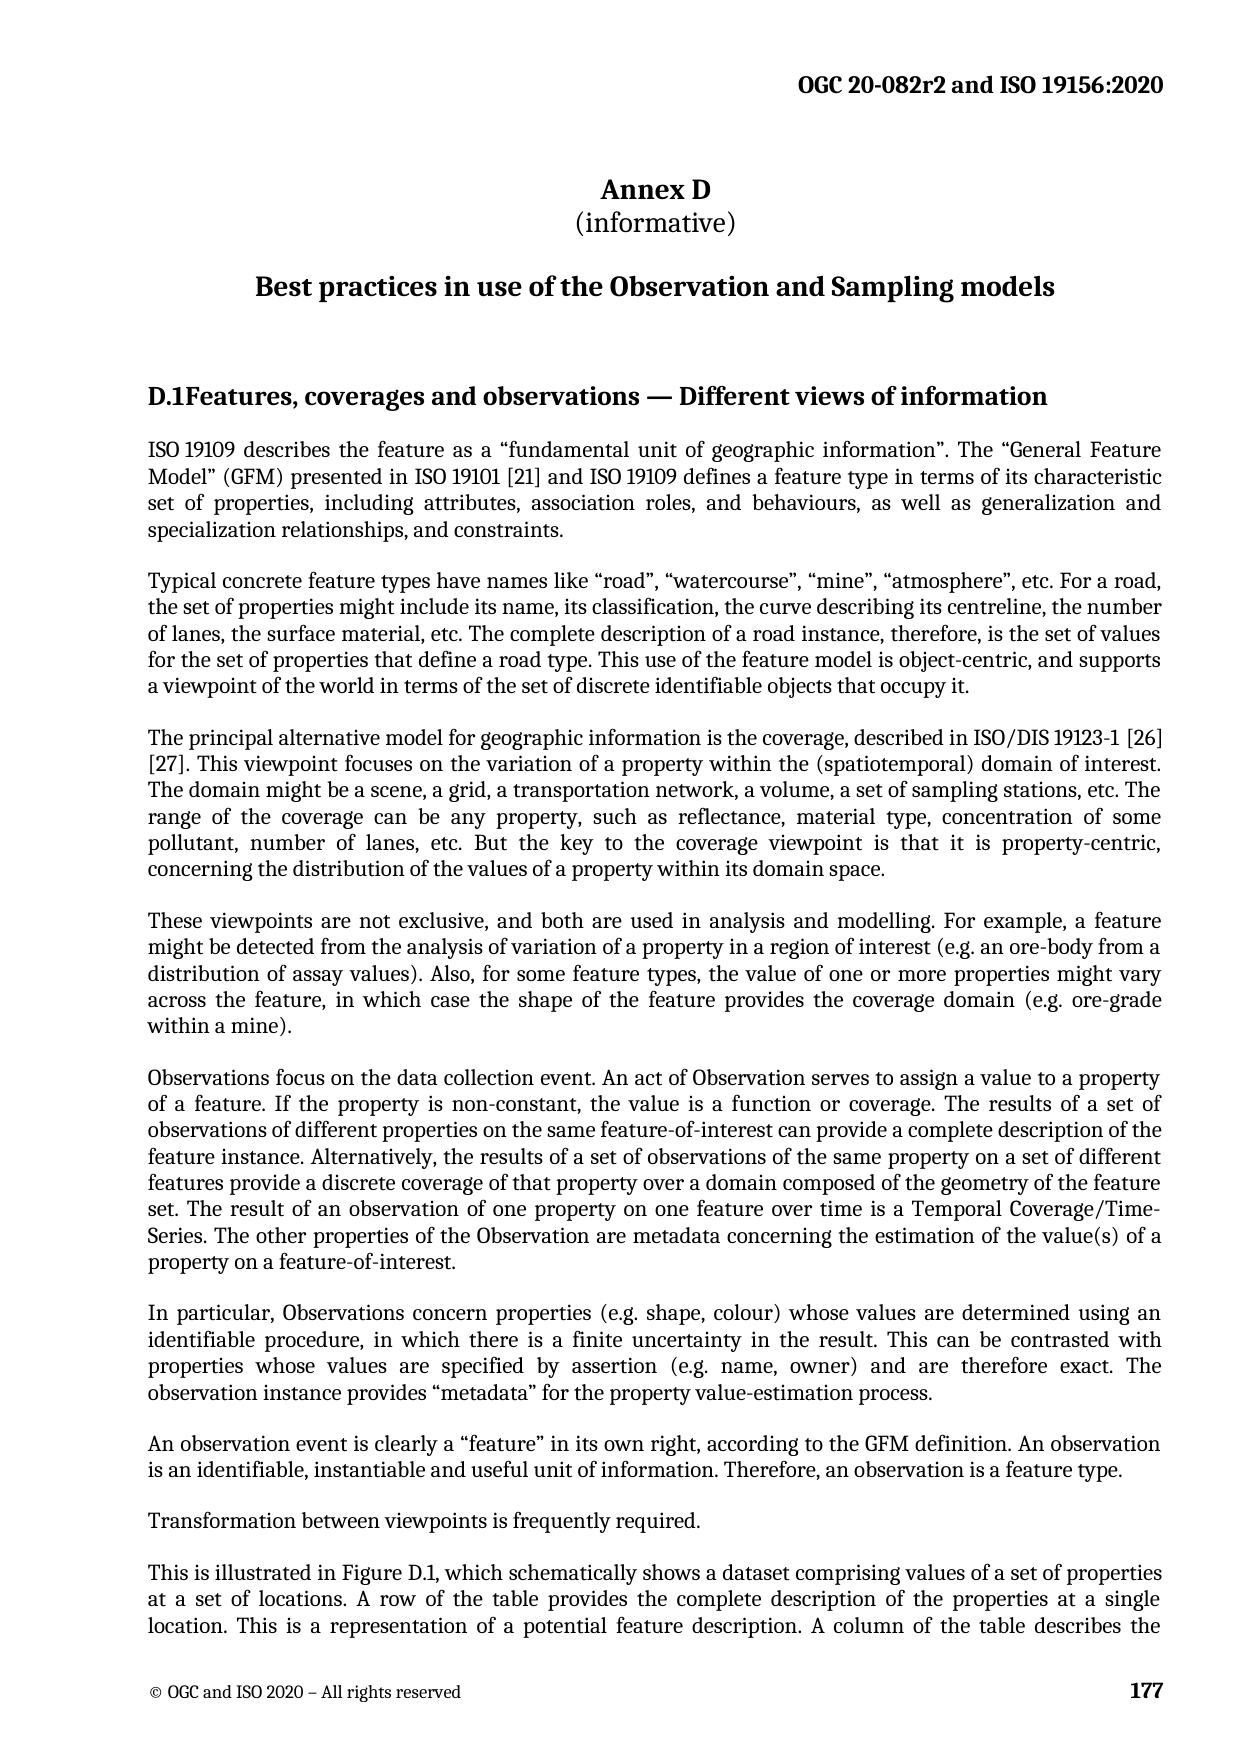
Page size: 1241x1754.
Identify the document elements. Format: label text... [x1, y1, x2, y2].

text The principal alternative model for geographic information is the coverage, described in ISO. This viewpoint focuses on the variation of a property within the (spatiotemporal) domain of interest. The domain might be a scene, a grid, a transportation network, a volume, a set of sampling stations, etc. The range of the coverage can be any property, such as reflectance, material type, concentration of some pollutant, number of lanes, etc. But the key to the coverage viewpoint is that it is property-centric, concerning the distribution of the values of a property within its domain space. [148, 724, 1163, 883]
text These viewpoints are not exclusive, and both are used in analysis and modelling. For example, a feature might be detected from the analysis of variation of a property in a region of interest (e.g. an ore-body from a distribution of assay values). Also, for some feature types, the value of one or more properties might vary across the feature, in which case the shape of the feature provides the coverage domain (e.g. ore-grade within a mine). [148, 908, 1163, 1039]
text Transformation between viewpoints is frequently required. [148, 1508, 1163, 1535]
text ISO 19109 describes the feature as a “fundamental unit of geographic information”. The “General Feature Model” (GFM) presented in ISO 19101and ISO 19109 defines a feature type in terms of its characteristic set of properties, including attributes, association roles, and behaviours, as well as generalization and specialization relationships, and constraints. [148, 437, 1163, 543]
text An observation event is clearly a “feature” in its own right, according to the GFM definition. An observation is an identifiable, instantiable and useful unit of information, an observation is a feature type. [148, 1431, 1163, 1483]
text Typical concrete feature types have names like “road”, “watercourse”, “mine”, “atmosphere”, etc. For a road, the set of properties might include its name, its classification, the curve describing its centreline, the number of lanes, the surface material, etc. The complete description of a road instance, therefore, is the set of values for the set of properties that define a road type. This use of the feature model is object-centric, and supports a viewpoint of the world in terms of the set of discrete identifiable objects that occupy it. [148, 568, 1163, 699]
text Observations focus on the data collection event. An act of Observation serves to assign a value to a property of a feature. If the property is non-constant, the value is a function or coverage. The results of a set of observations of different properties on the same feature-of-interest can provide a complete description of the feature instance. Alternatively, the results of a set of observations of the same property on a set of different features provide a discrete coverage of that property over a domain composed of the geometry of the feature set. The result of an observation of one property on one feature over time is a Temporal Coverage/Time-Series. The other properties of the Observation are metadata concerning the estimation of the value(s) of a property on a feature-of-interest. [148, 1064, 1163, 1275]
text Features, coverages and observations — Different views of information [148, 381, 1163, 412]
text In particular, Observations concern properties (e.g. shape, colour) whose values are determined using an identifiable procedure, in which there is a finite uncertainty in the result. This can be contrasted with properties whose values are specified by assertion (e.g. name, owner) and are therefore exact. The observation instance provides “metadata” for the property value-estimation process. [148, 1300, 1163, 1406]
list (informative) Best practices in use of the Observation and Sampling models [148, 174, 1163, 303]
